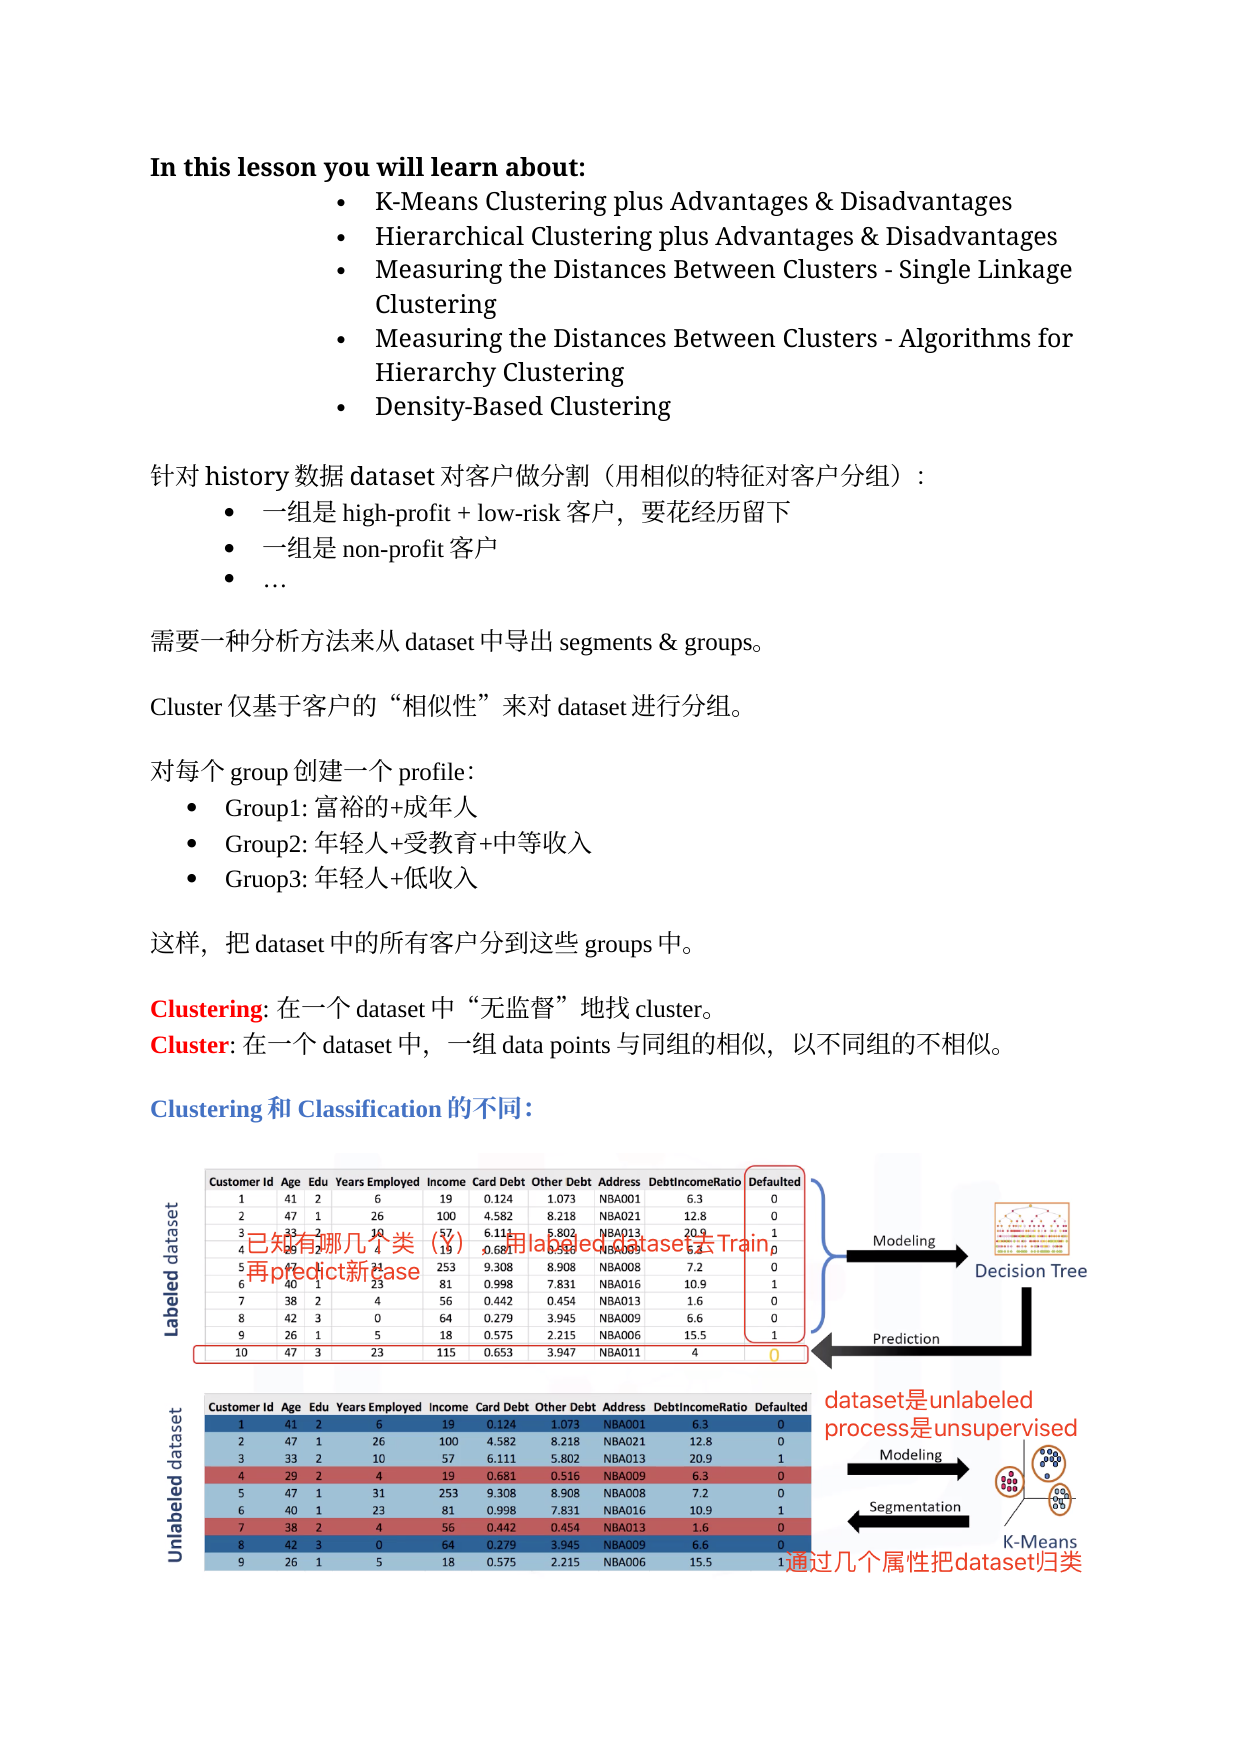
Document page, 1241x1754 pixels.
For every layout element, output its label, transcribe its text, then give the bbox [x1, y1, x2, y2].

text In this lesson you will learn about: [150, 150, 1090, 184]
list Measuring the Distances Between Clusters - Algorithms for Hierarchy Clustering [337, 320, 1090, 388]
list 一组是high-profit + low-risk客户，要花经历留下 [225, 493, 1090, 528]
list Group1: 富裕的+成年人 [187, 787, 1090, 823]
list Cluster: 在一个dataset中，一组data points与同组的相似，以不同组的不相似。 [150, 1024, 1090, 1060]
list Measuring the Distances Between Clusters - Single Linkage Clustering [337, 252, 1090, 320]
list Cluster仅基于客户的“相似性”来对dataset进行分组。 [150, 687, 1090, 723]
list Hierarchical Clustering plus Advantages & Disadvantages [337, 218, 1090, 252]
list Clustering和Classification的不同： [150, 1089, 1090, 1125]
list 一组是non-profit客户 [225, 528, 1090, 564]
list Density-Based Clustering [337, 388, 1090, 422]
picture [150, 1153, 1090, 1583]
list 需要一种分析方法来从dataset中导出segments & groups。 [150, 622, 1090, 658]
text 针对history数据dataset对客户做分割（用相似的特征对客户分组）： [150, 457, 1090, 493]
list Group2: 年轻人+受教育+中等收入 [187, 823, 1090, 859]
list Gruop3: 年轻人+低收入 [187, 859, 1090, 895]
list 这样，把dataset中的所有客户分到这些groups中。 [150, 924, 1090, 960]
list … [225, 564, 1090, 593]
list 对每个group创建一个profile： [150, 751, 1090, 787]
list K-Means Clustering plus Advantages & Disadvantages [337, 184, 1090, 218]
list Clustering: 在一个dataset中“无监督”地找cluster。 [150, 988, 1090, 1024]
